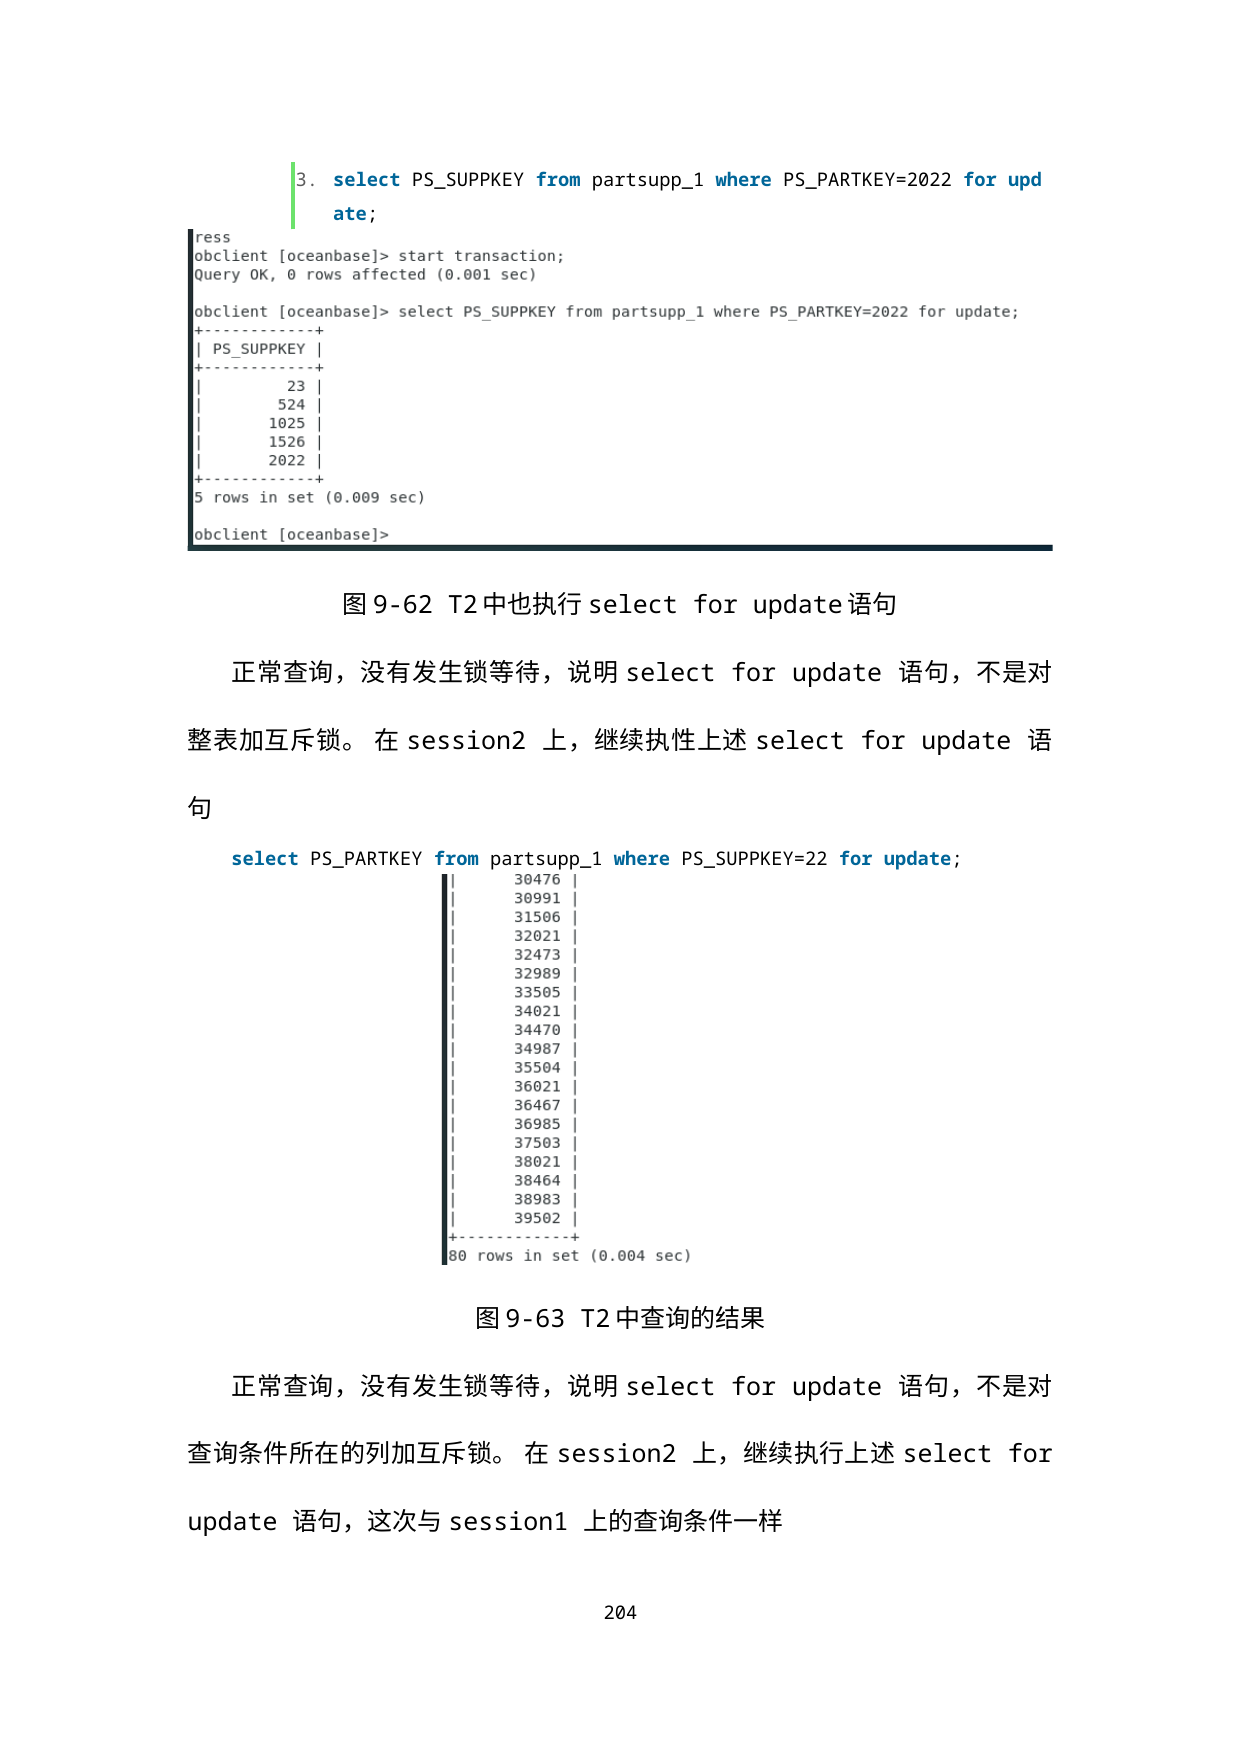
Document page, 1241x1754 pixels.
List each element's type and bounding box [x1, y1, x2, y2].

picture [187, 229, 1053, 551]
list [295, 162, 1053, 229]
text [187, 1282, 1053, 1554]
picture [441, 874, 799, 1265]
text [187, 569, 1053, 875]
